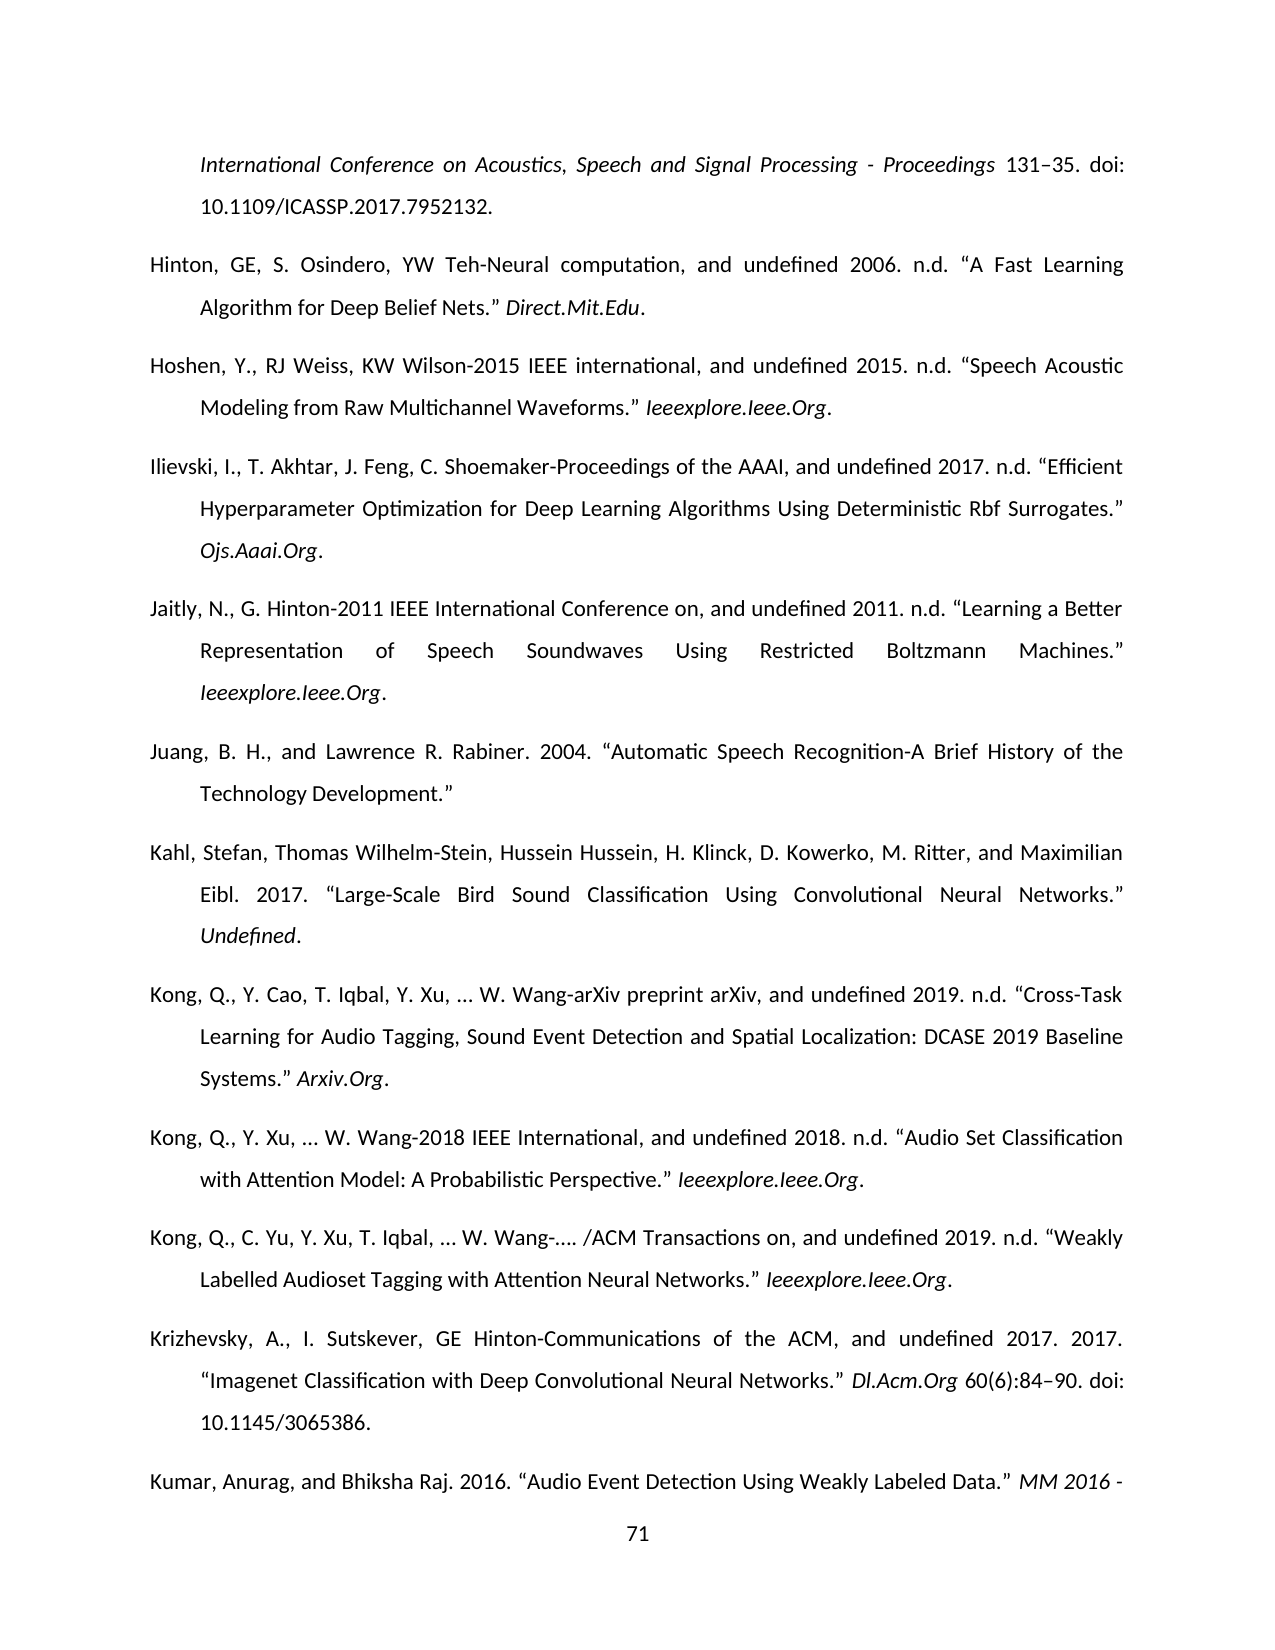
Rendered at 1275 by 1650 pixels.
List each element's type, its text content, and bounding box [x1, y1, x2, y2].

text Jaitly, N., G. Hinton-2011 IEEE International Conference on, and undefined 2011. n.d. “Learning a Better Representation of Speech Soundwaves Using Restricted Boltzmann Machines.” Ieeexplore.Ieee.Org. [150, 594, 1125, 706]
text Kong, Q., Y. Xu, … W. Wang-2018 IEEE International, and undefined 2018. n.d. “Audio Set Classification with Attention Model: A Probabilistic Perspective.” Ieeexplore.Ieee.Org. [150, 1123, 1125, 1193]
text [150, 1467, 1125, 1495]
text Ilievski, I., T. Akhtar, J. Feng, C. Shoemaker-Proceedings of the AAAI, and undefined 2017. n.d. “Efficient Hyperparameter Optimization for Deep Learning Algorithms Using Deterministic Rbf Surrogates.” Ojs.Aaai.Org. [150, 452, 1125, 564]
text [150, 150, 1125, 220]
text Kong, Q., Y. Cao, T. Iqbal, Y. Xu, … W. Wang-arXiv preprint arXiv, and undefined 2019. n.d. “Cross-Task Learning for Audio Tagging, Sound Event Detection and Spatial Localization: DCASE 2019 Baseline Systems.” Arxiv.Org. [150, 980, 1125, 1092]
text Kahl, Stefan, Thomas Wilhelm-Stein, Hussein Hussein, H. Klinck, D. Kowerko, M. Ritter, and Maximilian Eibl. 2017. “Large-Scale Bird Sound Classification Using Convolutional Neural Networks.” Undefined. [150, 838, 1125, 950]
text Kong, Q., C. Yu, Y. Xu, T. Iqbal, … W. Wang-…. /ACM Transactions on, and undefined 2019. n.d. “Weakly Labelled Audioset Tagging with Attention Neural Networks.” Ieeexplore.Ieee.Org. [150, 1223, 1125, 1293]
text Hinton, GE, S. Osindero, YW Teh-Neural computation, and undefined 2006. n.d. “A Fast Learning Algorithm for Deep Belief Nets.” Direct.Mit.Edu. [150, 251, 1125, 321]
text Hoshen, Y., RJ Weiss, KW Wilson-2015 IEEE international, and undefined 2015. n.d. “Speech Acoustic Modeling from Raw Multichannel Waveforms.” Ieeexplore.Ieee.Org. [150, 351, 1125, 421]
text Juang, B. H., and Lawrence R. Rabiner. 2004. “Automatic Speech Recognition-A Brief History of the Technology Development.” [150, 737, 1125, 807]
text Krizhevsky, A., I. Sutskever, GE Hinton-Communications of the ACM, and undefined 2017. 2017. “Imagenet Classification with Deep Convolutional Neural Networks.” Dl.Acm.Org 60(6):84–90. doi: 10.1145/3065386. [150, 1324, 1125, 1436]
